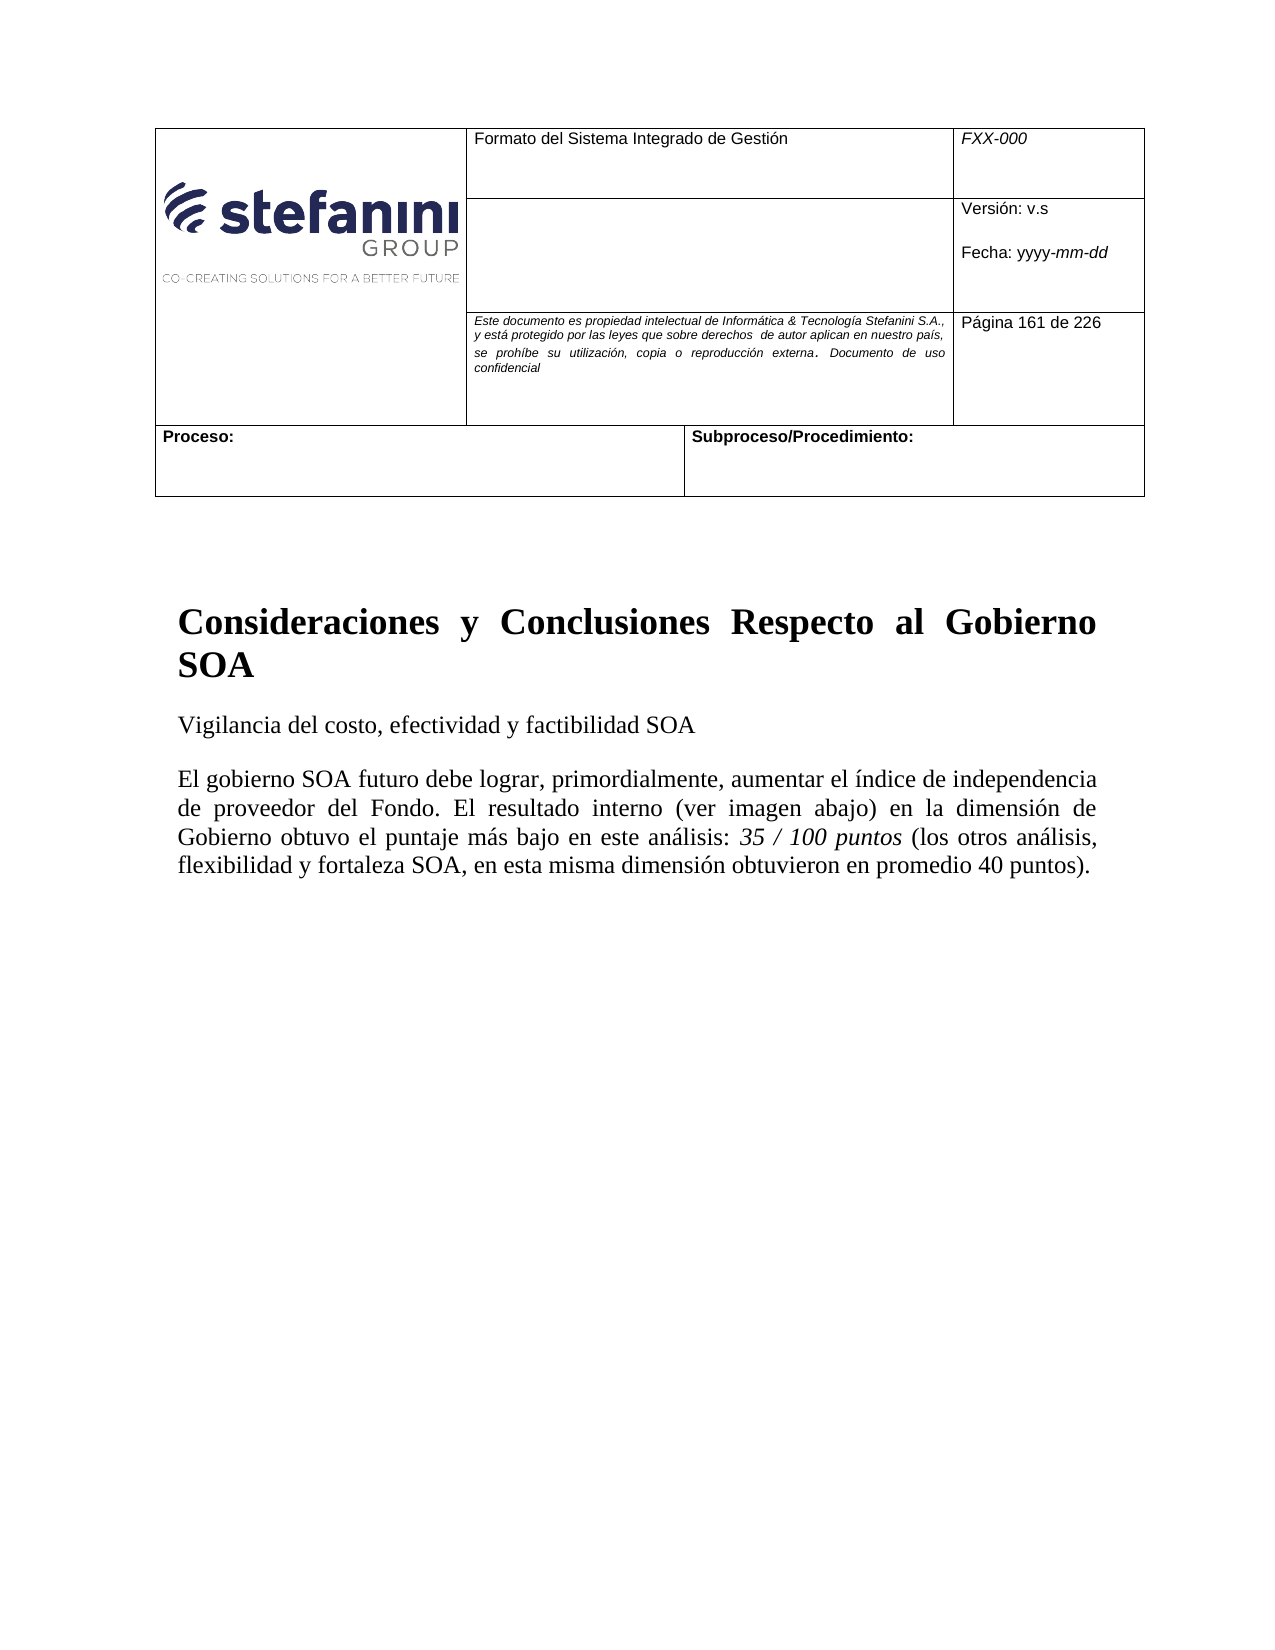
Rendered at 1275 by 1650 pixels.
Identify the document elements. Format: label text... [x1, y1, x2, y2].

subtitle Consideraciones y Conclusiones Respecto al Gobierno SOA [177, 599, 1098, 686]
picture [162, 182, 460, 286]
text Vigilancia del costo, efectividad y factibilidad SOA [177, 711, 1098, 739]
text El gobierno SOA futuro debe lograr, primordialmente, aumentar el índice de independencia de proveedor del Fondo. El resultado interno (ver imagen abajo) en la dimensión de Gobierno obtuvo el puntaje más bajo en este análisis: 35 / 100 puntos (los otros análisis, flexibilidad y fortaleza SOA, en esta misma dimensión obtuvieron en promedio 40 puntos). [177, 764, 1098, 879]
